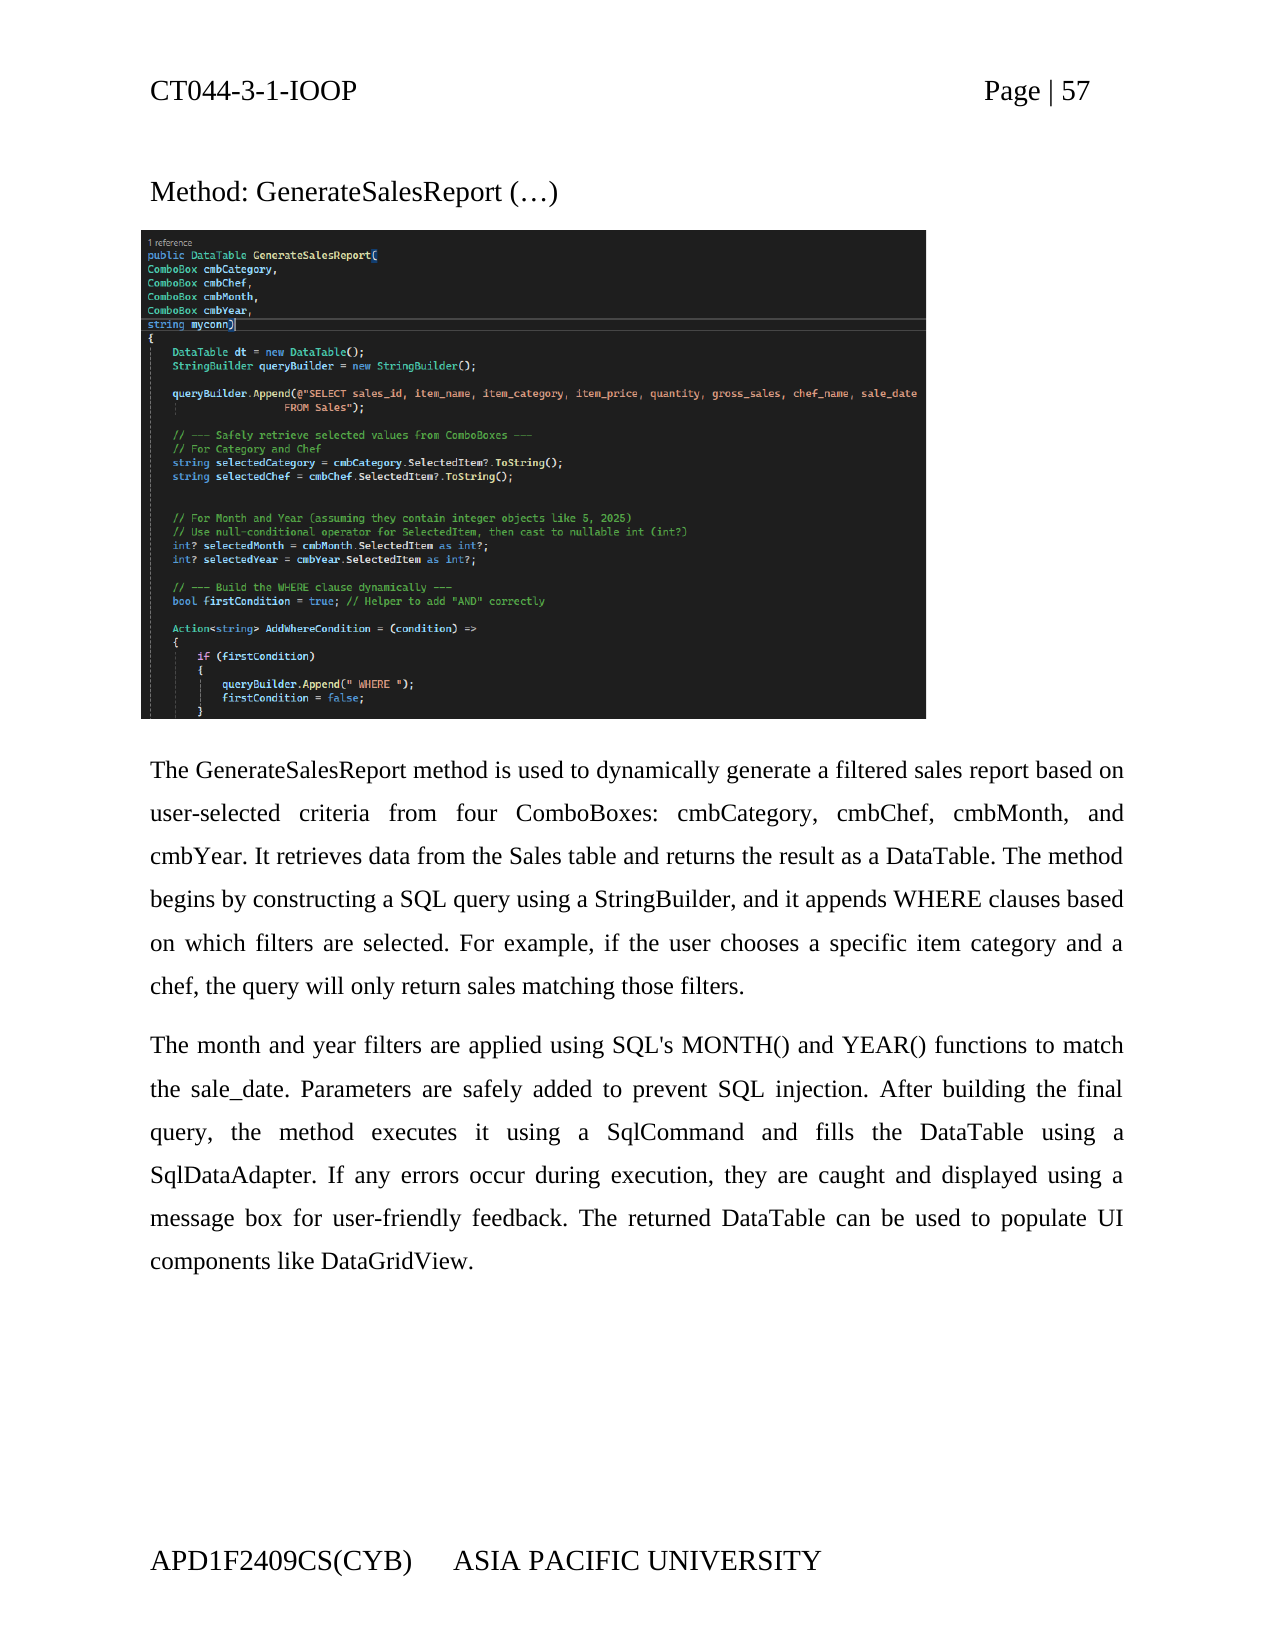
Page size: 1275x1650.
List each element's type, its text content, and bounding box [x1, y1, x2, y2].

text The GenerateSalesReport method is used to dynamically generate a filtered sales report based on user-selected criteria from four ComboBoxes: cmbCategory, cmbChef, cmbMonth, and cmbYear. It retrieves data from the Sales table and returns the result as a DataTable. The method begins by constructing a SQL query using a StringBuilder, and it appends WHERE clauses based on which filters are selected. For example, if the user chooses a specific item category and a chef, the query will only return sales matching those filters. [150, 755, 1125, 999]
picture [141, 230, 927, 719]
text Method: GenerateSalesReport (…) [150, 174, 1125, 208]
text The month and year filters are applied using SQL's MONTH() and YEAR() functions to match the sale_date. Parameters are safely added to prevent SQL injection. After building the final query, the method executes it using a SqlCommand and fills the DataTable using a SqlDataAdapter. If any errors occur during execution, they are caught and displayed using a message box for user-friendly feedback. The returned DataTable can be used to populate UI components like DataGridView. [150, 1031, 1125, 1275]
